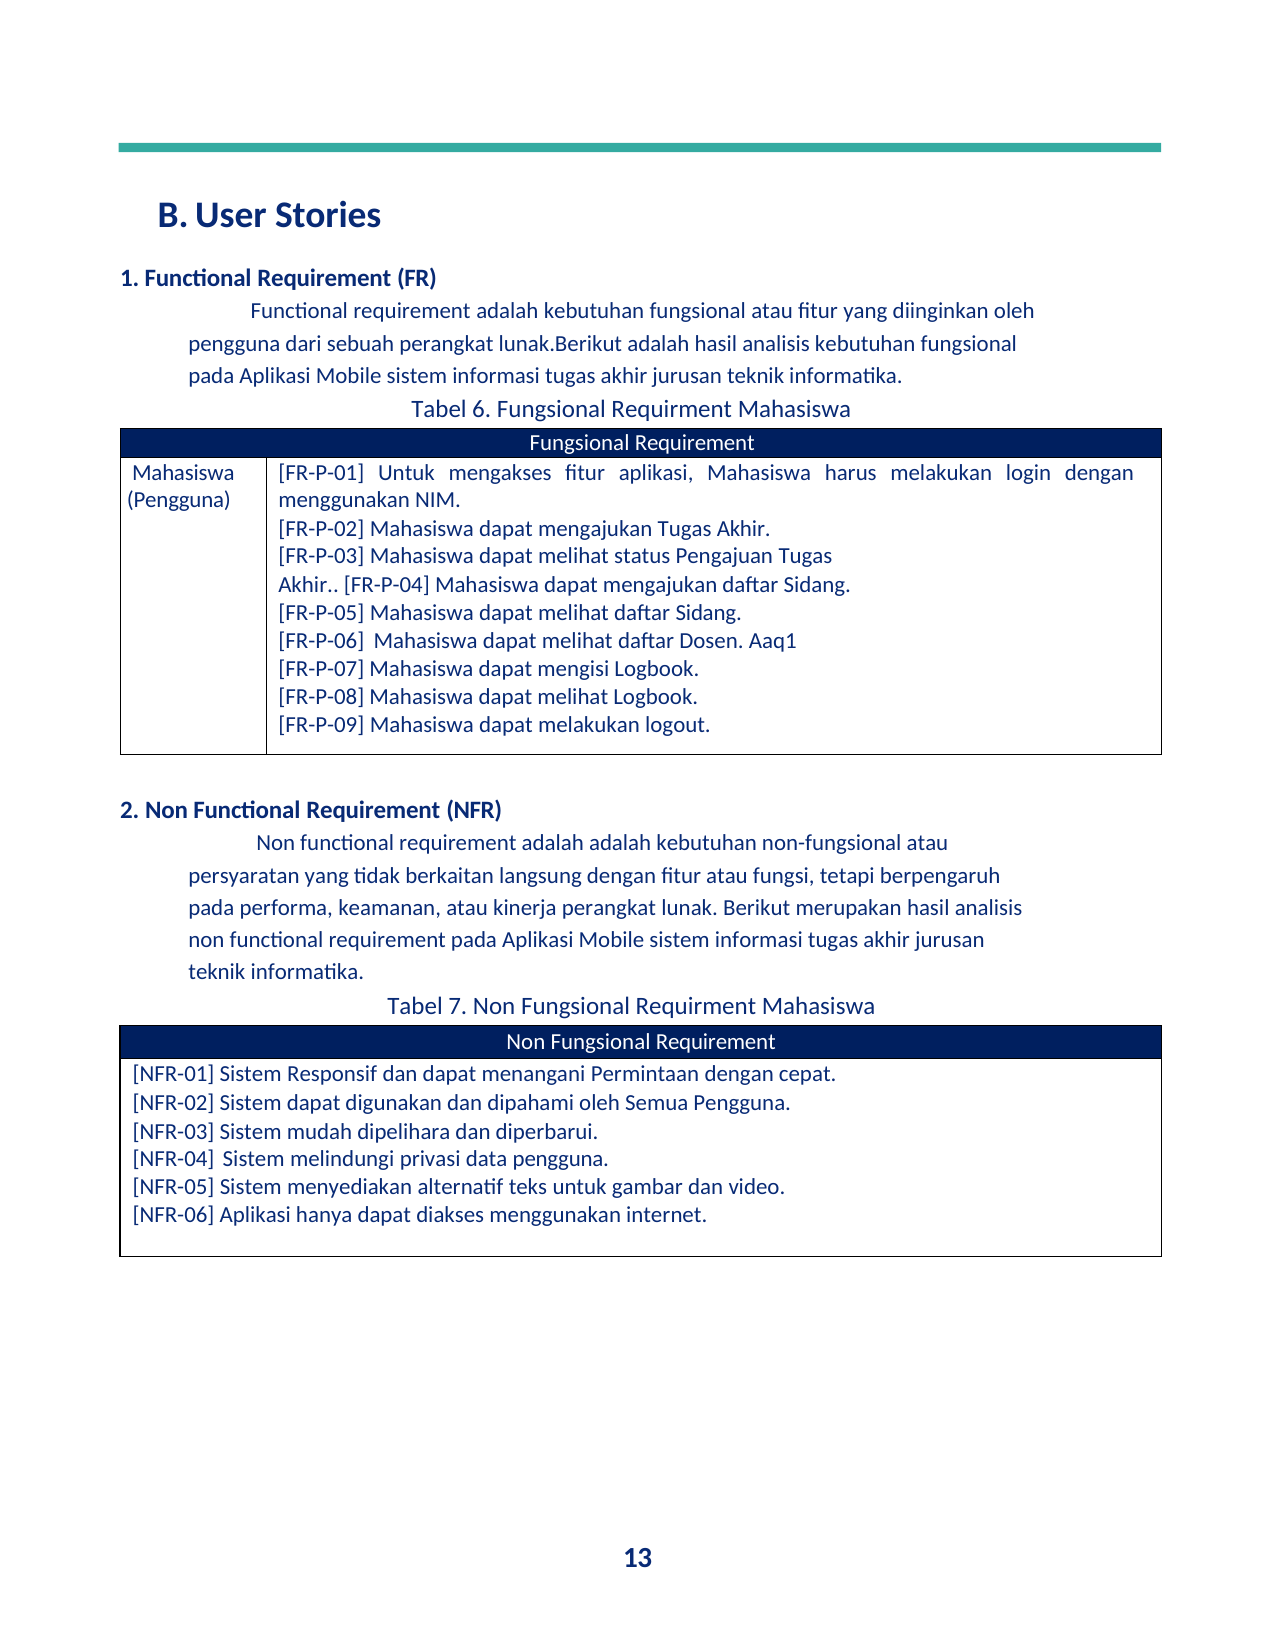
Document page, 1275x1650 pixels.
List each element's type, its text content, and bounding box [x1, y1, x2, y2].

table_header Fungsional Requirement [121, 429, 1161, 457]
table_cell [NFR-01] Sistem Responsif dan dapat menangani Permintaan dengan cepat. [NFR-02] Sistem dapat digunakan dan dipahami oleh Semua Pengguna. [NFR-03] Sistem mudah dipelihara dan diperbarui. [NFR-04] Sistem melindungi privasi data pengguna. [NFR-05] Sistem menyediakan alternatif teks untuk gambar dan video. [NFR-06] Aplikasi hanya dapat diakses menggunakan internet. [121, 1059, 1161, 1256]
list Functional Requirement (FR) [120, 262, 1204, 293]
text Functional requirement adalah kebutuhan fungsional atau fitur yang diinginkan oleh pengguna dari sebuah perangkat lunak.Berikut adalah hasil analisis kebutuhan fungsional pada Aplikasi Mobile sistem informasi tugas akhir jurusan teknik informatika. [188, 297, 1041, 389]
list Non Functional Requirement (NFR) [120, 794, 1204, 824]
subtitle User Stories [157, 191, 1204, 237]
table_cell [FR-P-01] Untuk mengakses fitur aplikasi, Mahasiswa harus melakukan login dengan menggunakan NIM. [FR-P-02] Mahasiswa dapat mengajukan Tugas Akhir. [FR-P-03] Mahasiswa dapat melihat status Pengajuan Tugas Akhir.. [FR-P-04] Mahasiswa dapat mengajukan daftar Sidang. [FR-P-05] Mahasiswa dapat melihat daftar Sidang. [FR-P-06] Mahasiswa dapat melihat daftar Dosen. Aaq1 [FR-P-07] Mahasiswa dapat mengisi Logbook. [FR-P-08] Mahasiswa dapat melihat Logbook. [FR-P-09] Mahasiswa dapat melakukan logout. [267, 458, 1161, 754]
text Tabel 6. Fungsional Requirment Mahasiswa [58, 393, 1204, 424]
text Tabel 7. Non Fungsional Requirment Mahasiswa [58, 990, 1204, 1021]
table_header Non Fungsional Requirement [121, 1026, 1161, 1058]
table_cell Mahasiswa (Pengguna) [121, 458, 266, 754]
text Non functional requirement adalah adalah kebutuhan non-fungsional atau persyaratan yang tidak berkaitan langsung dengan fitur atau fungsi, tetapi berpengaruh pada performa, keamanan, atau kinerja perangkat lunak. Berikut merupakan hasil analisis non functional requirement pada Aplikasi Mobile sistem informasi tugas akhir jurusan teknik informatika. [188, 828, 1041, 985]
